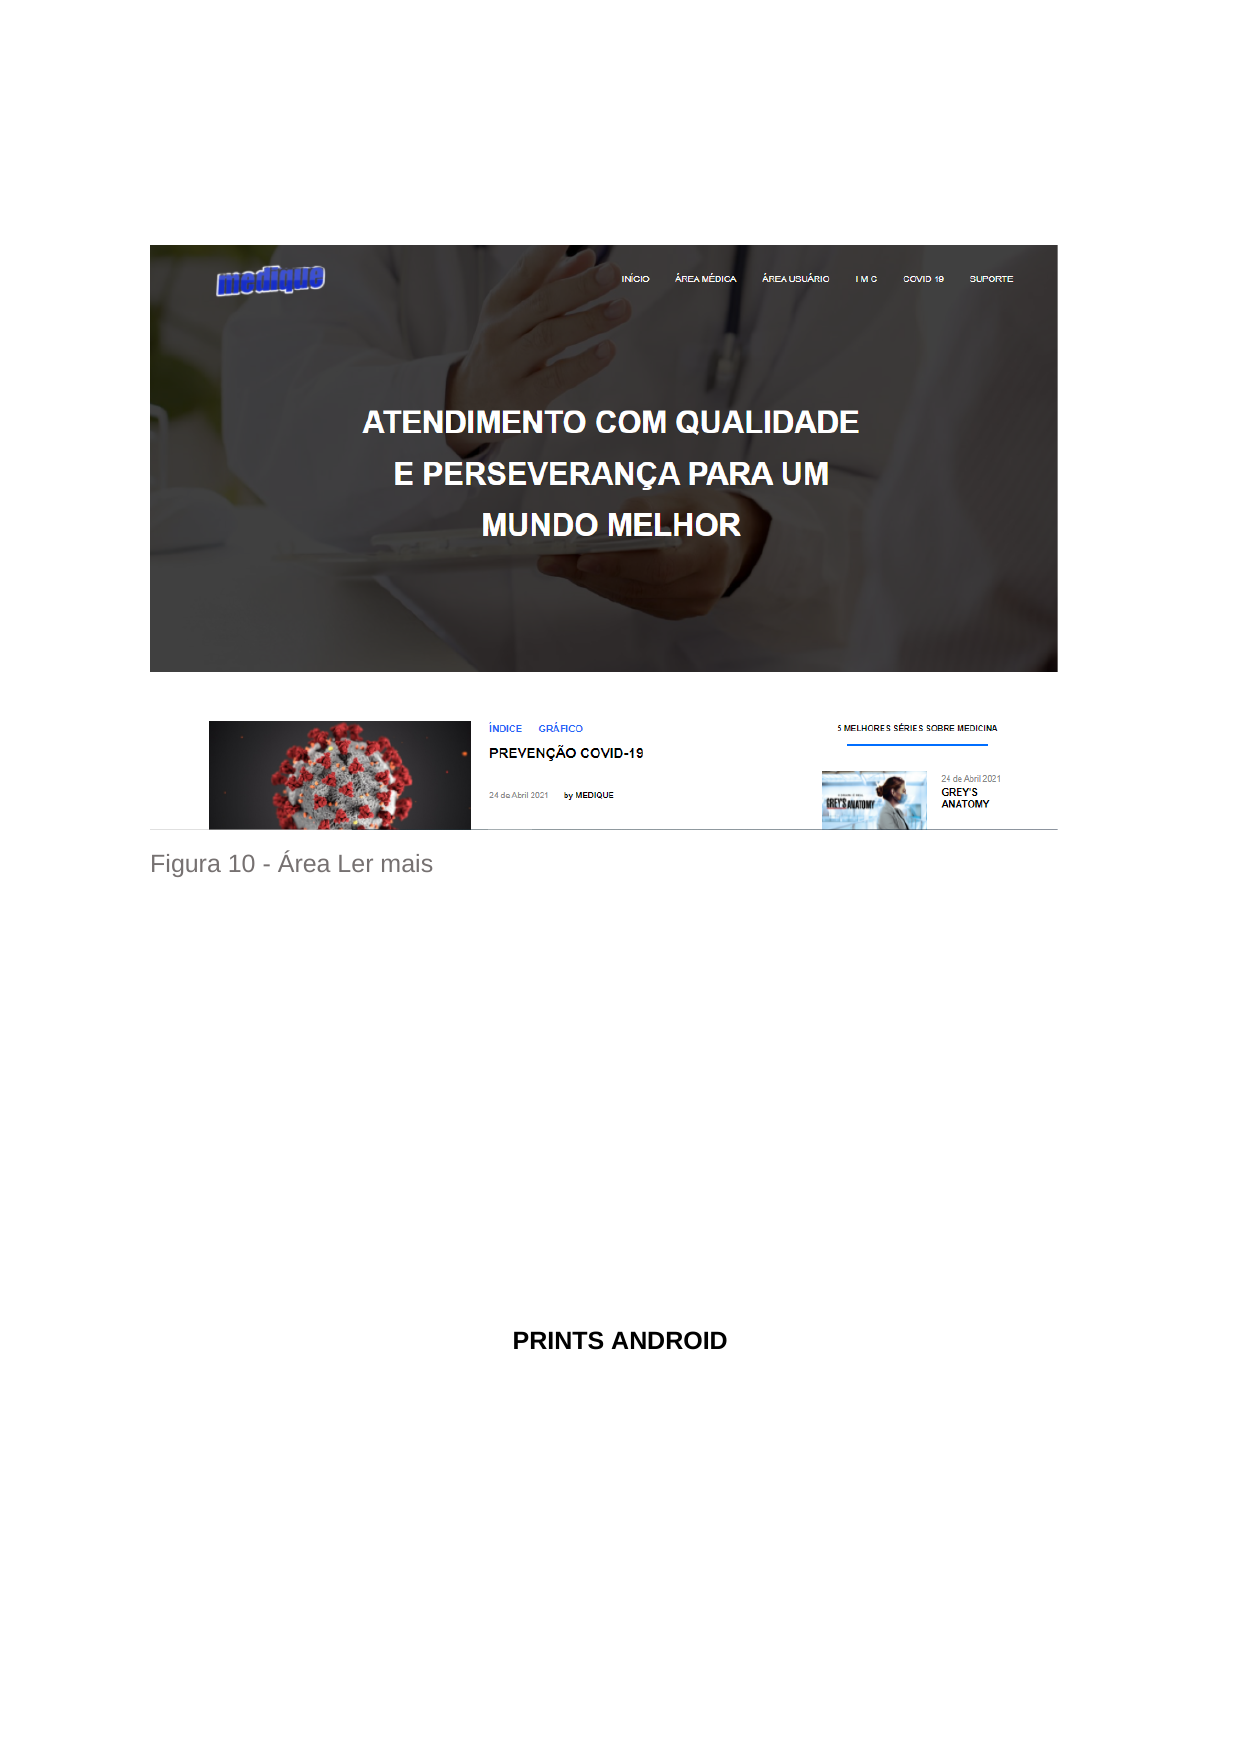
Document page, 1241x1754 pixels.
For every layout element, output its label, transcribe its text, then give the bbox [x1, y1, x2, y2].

picture [150, 245, 1058, 830]
text Figura 10 - Área Ler mais [150, 849, 1090, 877]
text PRINTS ANDROID [150, 1326, 1090, 1354]
